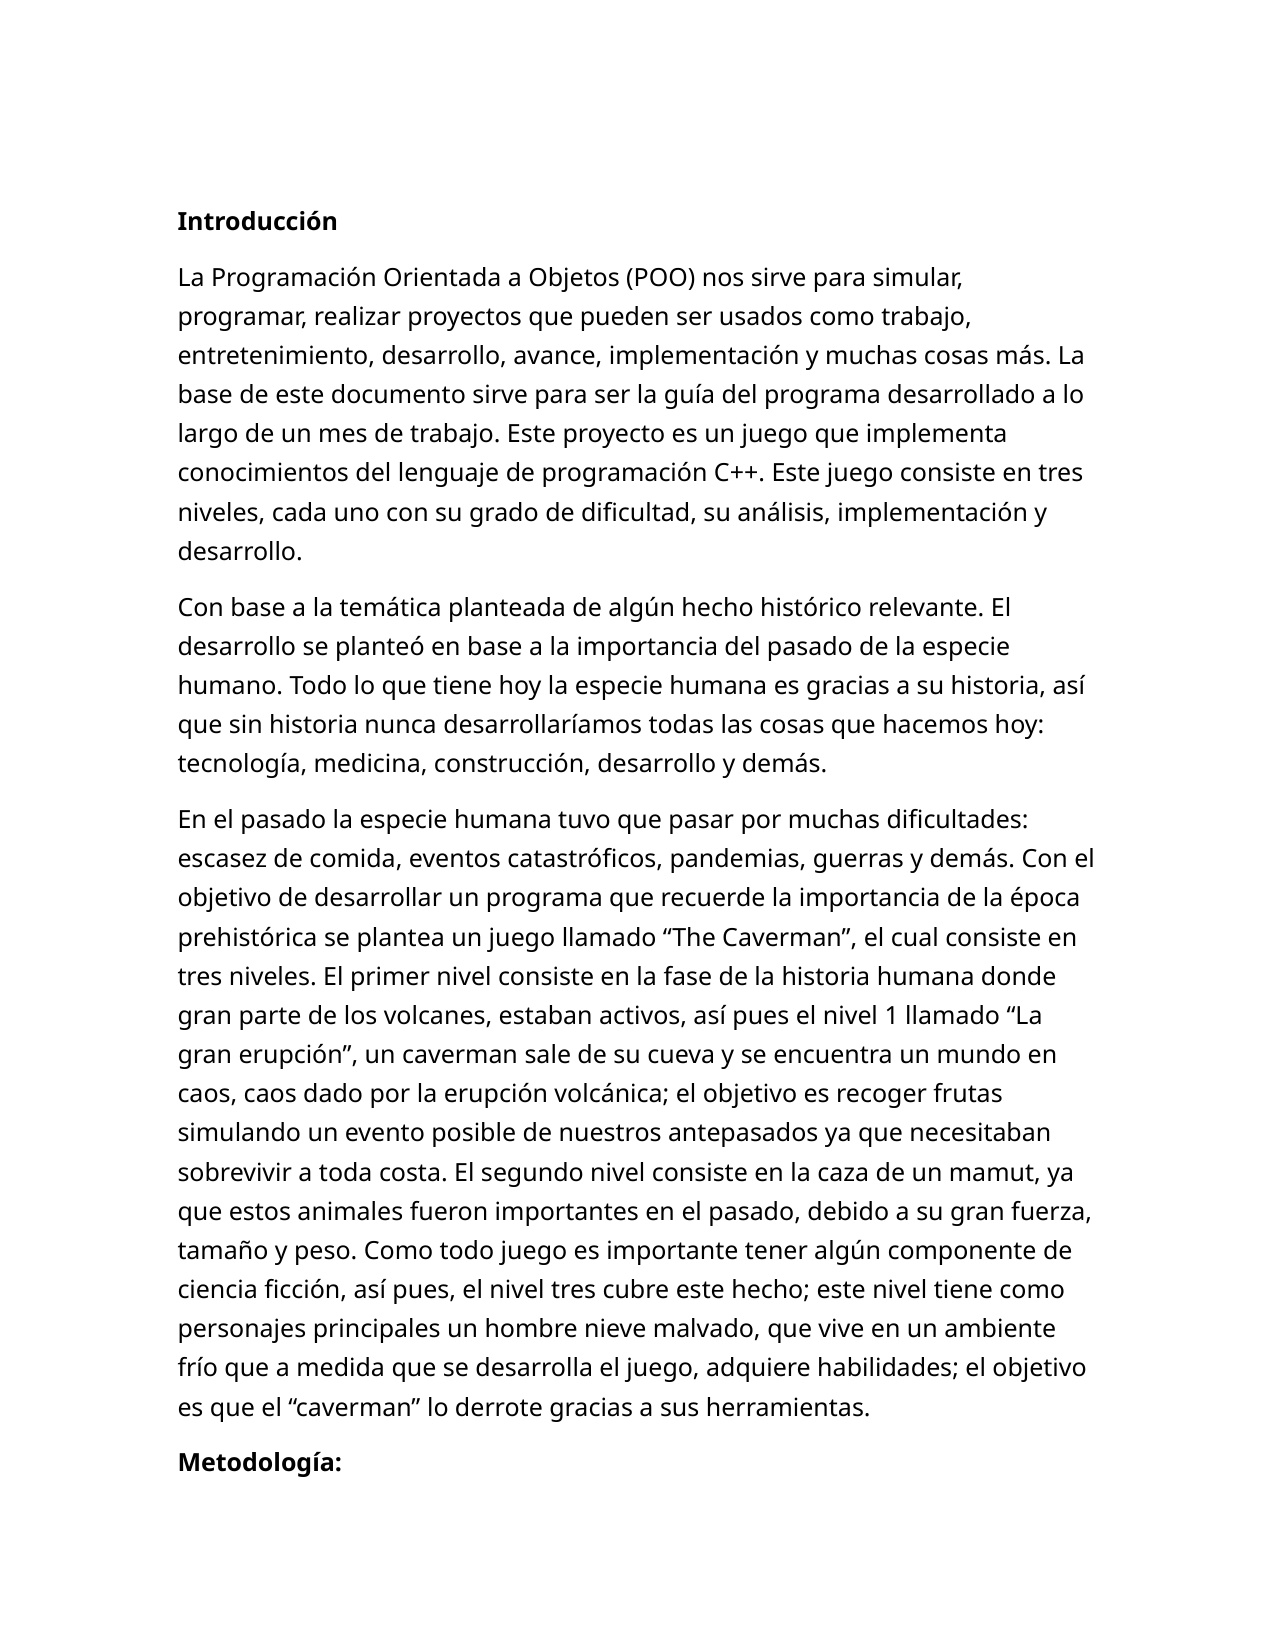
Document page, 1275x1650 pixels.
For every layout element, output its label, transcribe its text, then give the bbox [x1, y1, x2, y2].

text Introducción [177, 203, 1098, 237]
text Con base a la temática planteada de algún hecho histórico relevante. El desarrollo se planteó en base a la importancia del pasado de la especie humano. Todo lo que tiene hoy la especie humana es gracias a su historia, así que sin historia nunca desarrollaríamos todas las cosas que hacemos hoy: tecnología, medicina, construcción, desarrollo y demás. [177, 589, 1098, 780]
text Metodología: [177, 1445, 1098, 1479]
text La Programación Orientada a Objetos (POO) nos sirve para simular, programar, realizar proyectos que pueden ser usados como trabajo, entretenimiento, desarrollo, avance, implementación y muchas cosas más. La base de este documento sirve para ser la guía del programa desarrollado a lo largo de un mes de trabajo. Este proyecto es un juego que implementa conocimientos del lenguaje de programación C++. Este juego consiste en tres niveles, cada uno con su grado de dificultad, su análisis, implementación y desarrollo. [177, 259, 1098, 567]
text En el pasado la especie humana tuvo que pasar por muchas dificultades: escasez de comida, eventos catastróficos, pandemias, guerras y demás. Con el objetivo de desarrollar un programa que recuerde la importancia de la época prehistórica se plantea un juego llamado “The Caverman”, el cual consiste en tres niveles. El primer nivel consiste en la fase de la historia humana donde gran parte de los volcanes, estaban activos, así pues el nivel 1 llamado “La gran erupción”, un caverman sale de su cueva y se encuentra un mundo en caos, caos dado por la erupción volcánica; el objetivo es recoger frutas simulando un evento posible de nuestros antepasados ya que necesitaban sobrevivir a toda costa. El segundo nivel consiste en la caza de un mamut, ya que estos animales fueron importantes en el pasado, debido a su gran fuerza, tamaño y peso. Como todo juego es importante tener algún componente de ciencia ficción, así pues, el nivel tres cubre este hecho; este nivel tiene como personajes principales un hombre nieve malvado, que vive en un ambiente frío que a medida que se desarrolla el juego, adquiere habilidades; el objetivo es que el “caverman” lo derrote gracias a sus herramientas. [177, 802, 1098, 1423]
